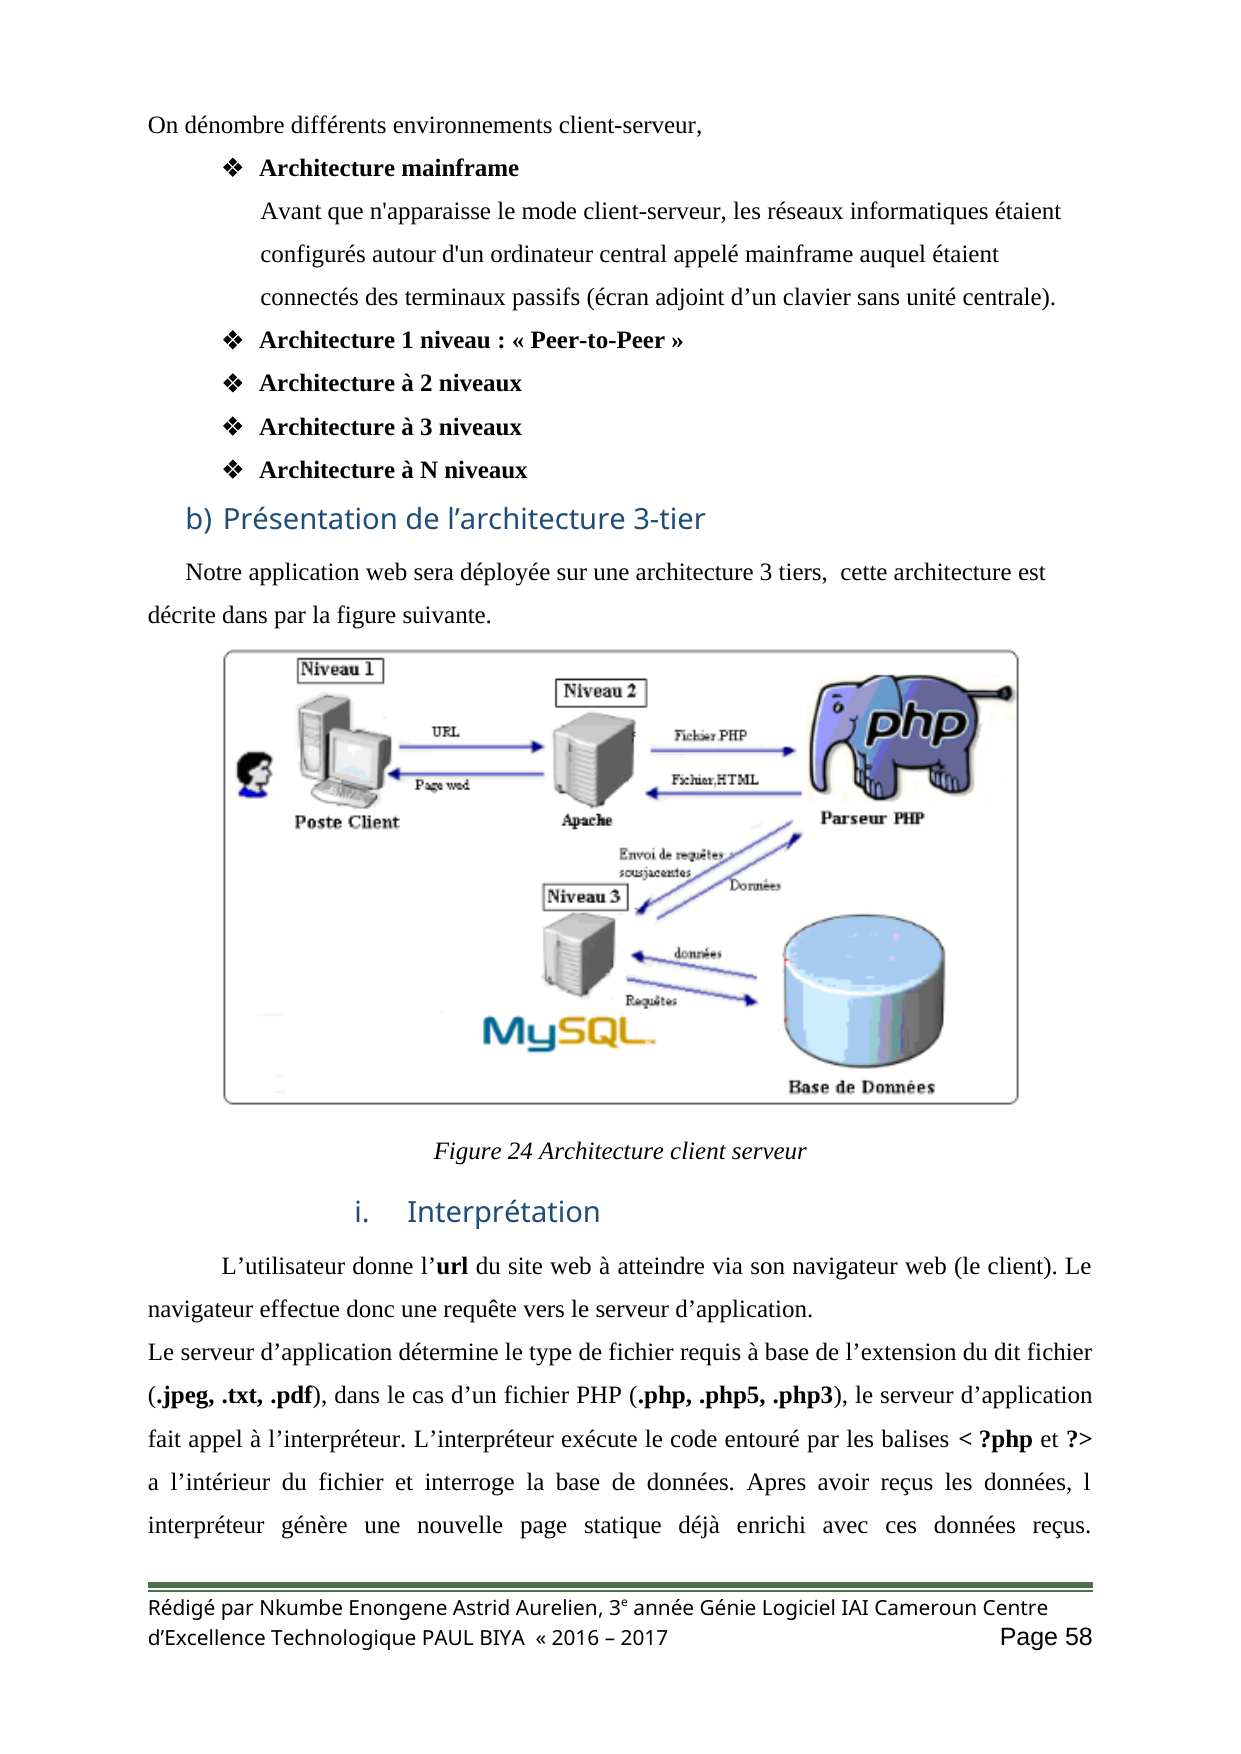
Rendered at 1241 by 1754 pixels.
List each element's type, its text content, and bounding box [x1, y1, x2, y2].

text L’utilisateur donne l’url du site web à atteindre via son navigateur web (le client). Le navigateur effectue donc une requête vers le serveur d’application. [148, 1251, 1093, 1323]
picture [217, 643, 1023, 1110]
list Architecture mainframe [221, 153, 1093, 182]
subtitle Présentation de l’architecture 3-tier [185, 498, 1093, 538]
text On dénombre différents environnements client-serveur, [148, 110, 1093, 138]
list Avant que n'apparaisse le mode client-serveur, les réseaux informatiques étaient configurés autour d'un ordinateur central appelé mainframe auquel étaient connectés des terminaux passifs (écran adjoint d’un clavier sans unité centrale). [260, 196, 1093, 311]
text Notre application web sera déployée sur une architecture 3 tiers, cette architecture est décrite dans par la figure suivante. [148, 557, 1093, 629]
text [148, 1337, 1093, 1539]
list Architecture 1 niveau : « Peer-to-Peer » [221, 325, 1093, 354]
list Architecture à 3 niveaux [221, 412, 1093, 440]
list Architecture à N niveaux [221, 455, 1093, 483]
list Interprétation [369, 1192, 1093, 1231]
list Architecture à 2 niveaux [221, 368, 1093, 397]
